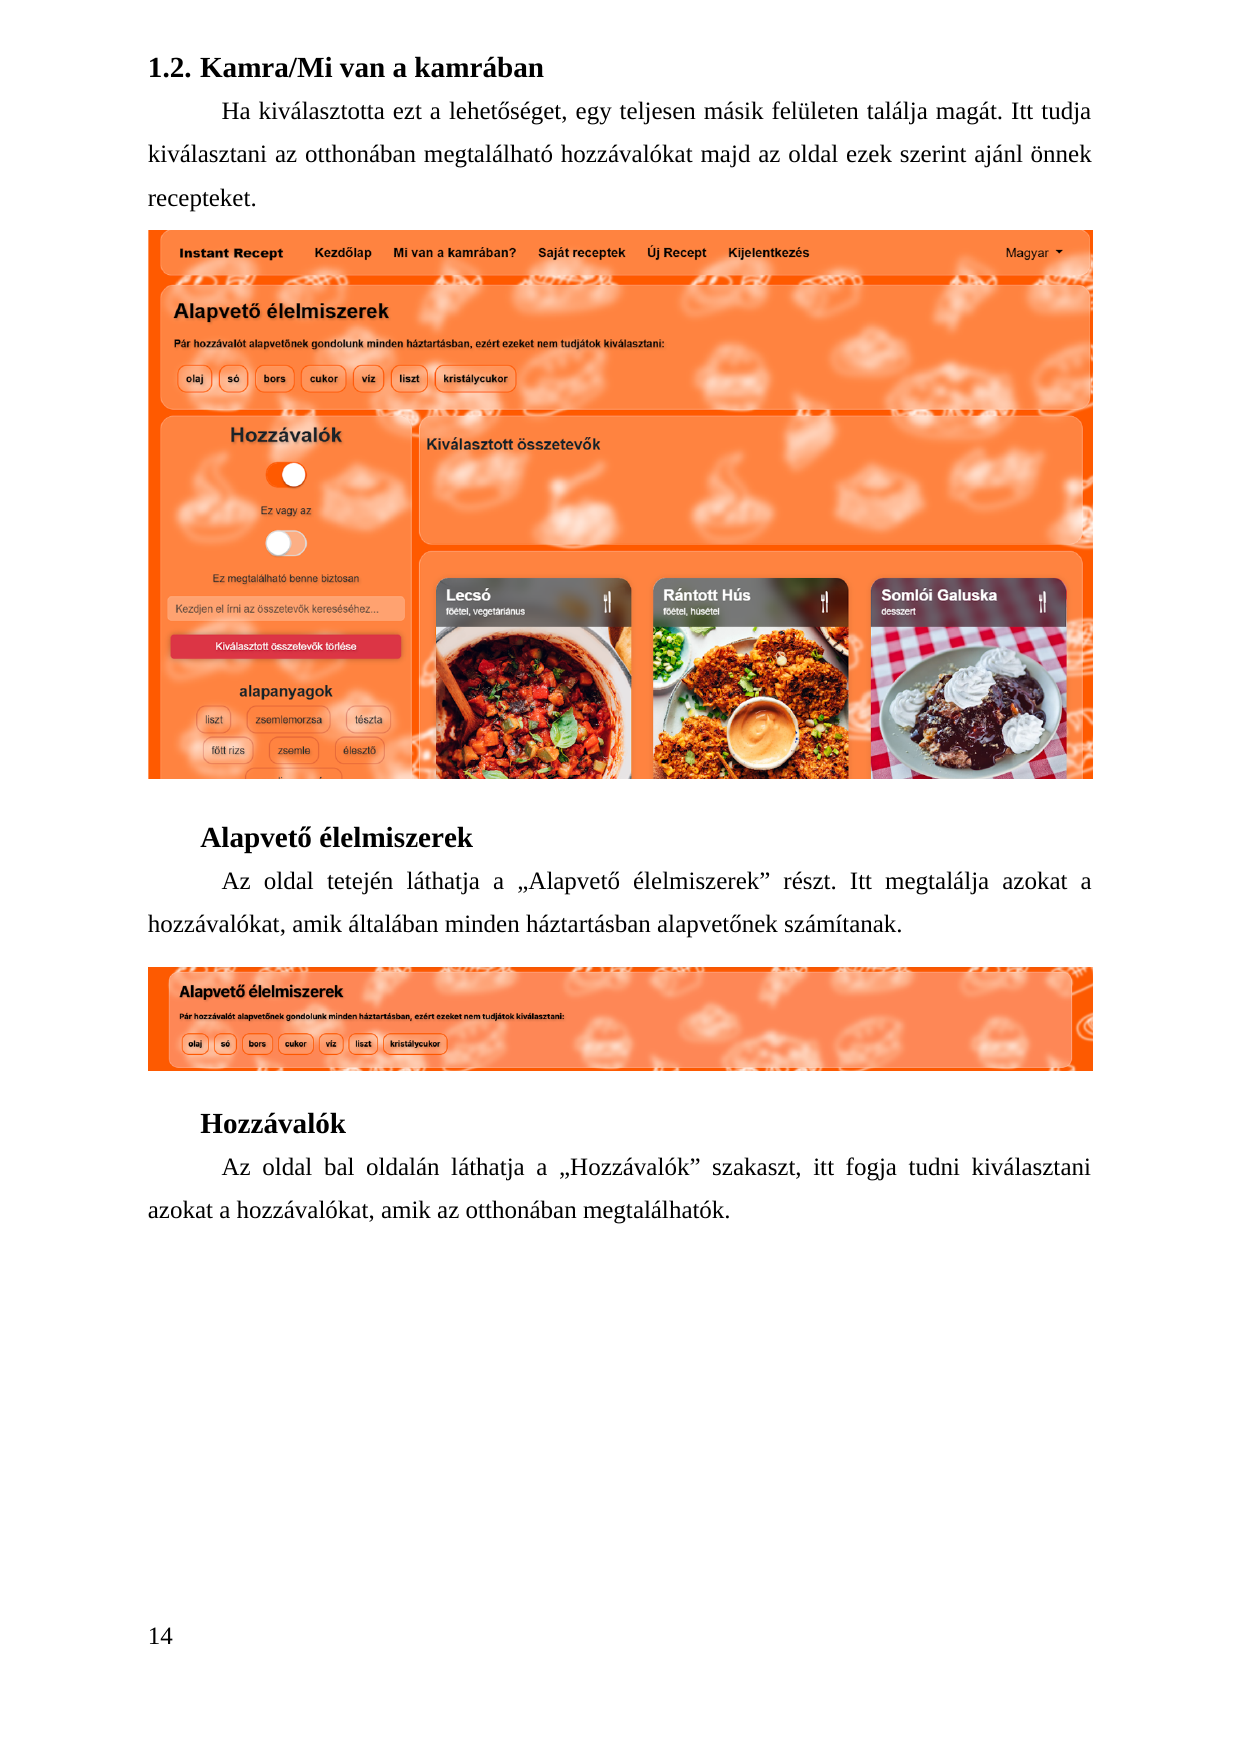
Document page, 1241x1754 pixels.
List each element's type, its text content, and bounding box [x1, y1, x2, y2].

text Ha kiválasztotta ezt a lehetőséget, egy teljesen másik felületen találja magát. Itt tudja kiválasztani az otthonában megtalálható hozzávalókat majd az oldal ezek szerint ajánl önnek recepteket. [148, 96, 1093, 211]
list Hozzávalók [200, 1071, 1093, 1140]
list Alapvető élelmiszerek [200, 779, 1093, 853]
picture [148, 967, 1093, 1071]
text Az oldal bal oldalán láthatja a „Hozzávalók” szakaszt, itt fogja tudni kiválasztani azokat a hozzávalókat, amik az otthonában megtalálhatók. [148, 1152, 1093, 1224]
text Az oldal tetején láthatja a „Alapvető élelmiszerek” részt. Itt megtalálja azokat a hozzávalókat, amik általában minden háztartásban alapvetőnek számítanak. [148, 866, 1093, 938]
text Kamra/Mi van a kamrában [148, 50, 1093, 84]
picture [148, 230, 1093, 779]
